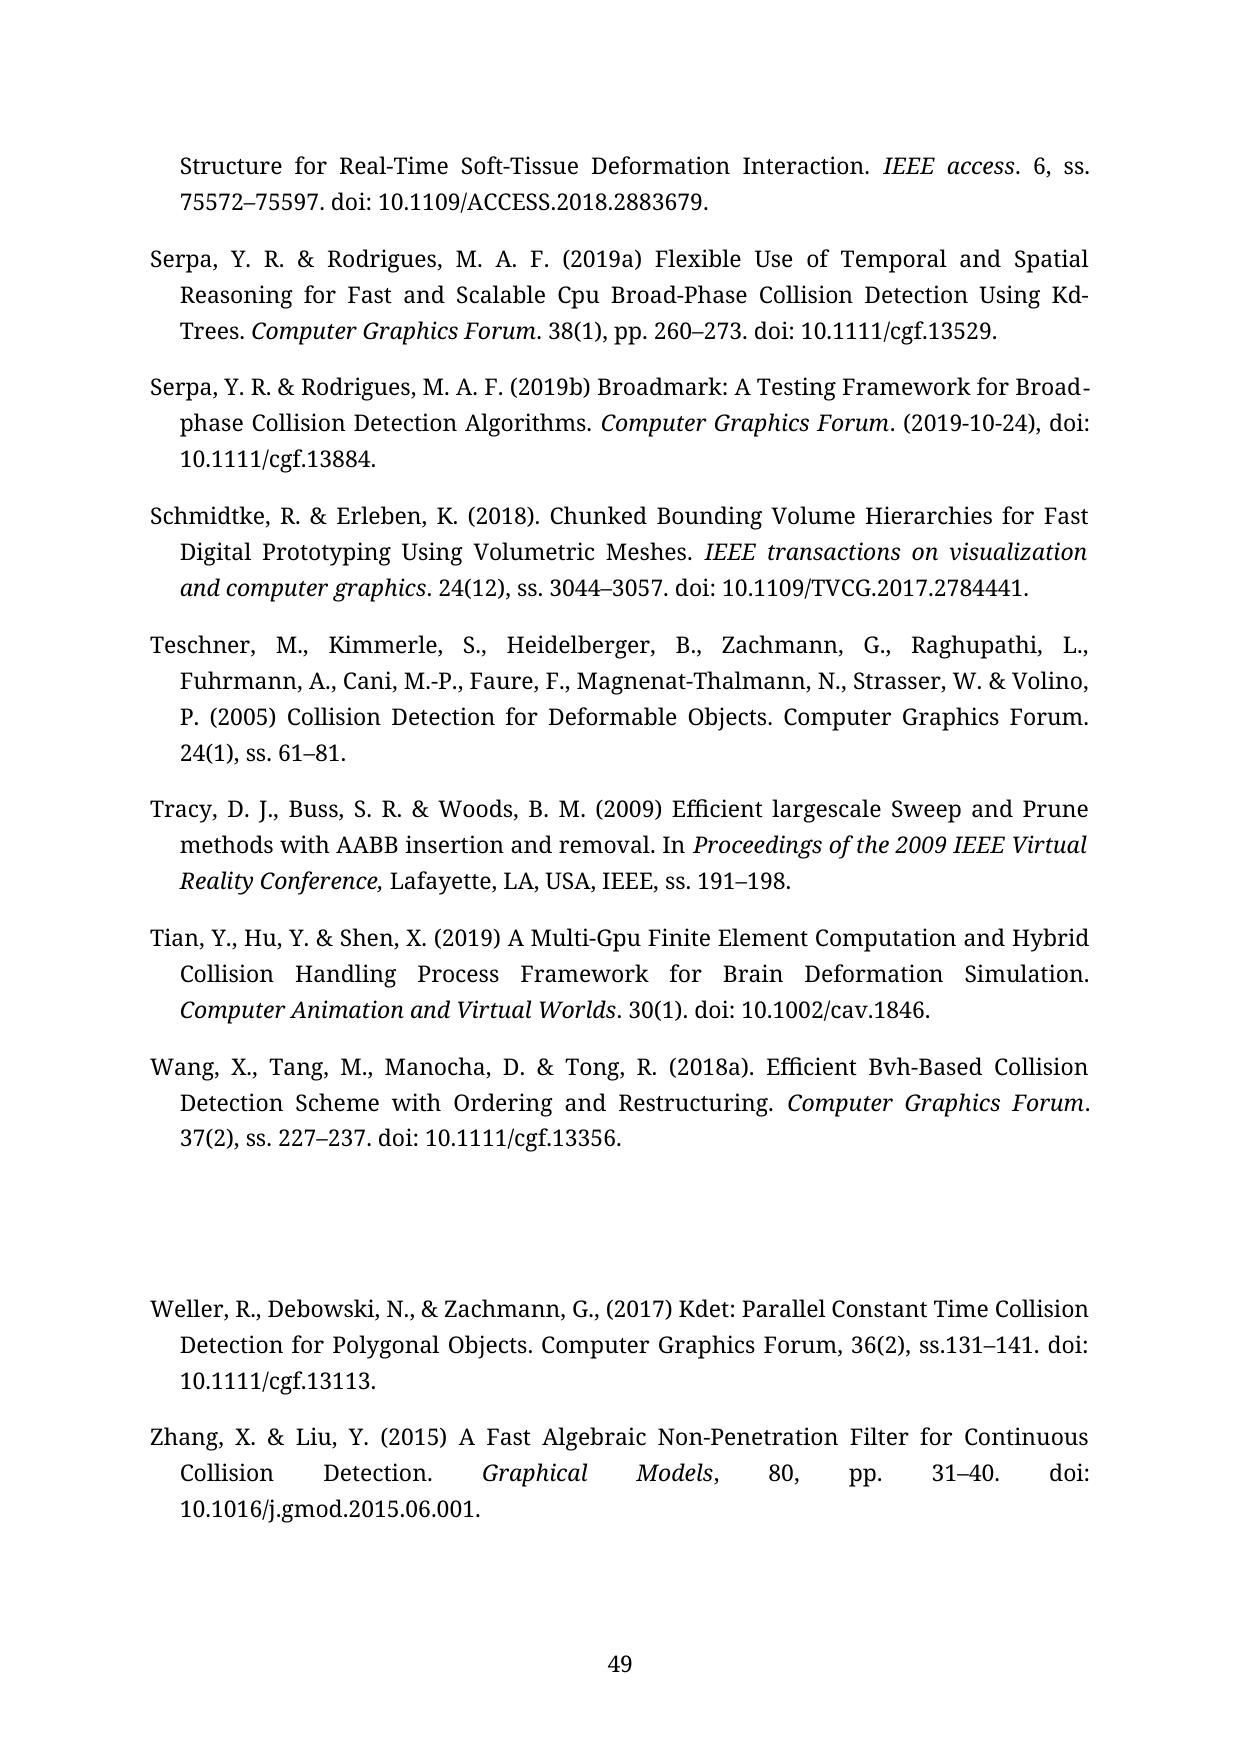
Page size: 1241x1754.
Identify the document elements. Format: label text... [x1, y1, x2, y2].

text Serpa, Y. R. & Rodrigues, M. A. F. (2019b) Broadmark: A Testing Framework for Broad‐phase Collision Detection Algorithms. Computer Graphics Forum. (2019-10-24), doi: 10.1111/cgf.13884. [150, 371, 1090, 474]
text Schmidtke, R. & Erleben, K. (2018). Chunked Bounding Volume Hierarchies for Fast Digital Prototyping Using Volumetric Meshes. IEEE transactions on visualization and computer graphics. 24(12), ss. 3044–3057. doi: 10.1109/TVCG.2017.2784441. [150, 500, 1090, 603]
text Weller, R., Debowski, N., & Zachmann, G., (2017) Kdet: Parallel Constant Time Collision Detection for Polygonal Objects. Computer Graphics Forum, 36(2), ss.131–141. doi: 10.1111/cgf.13113. [150, 1293, 1090, 1396]
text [150, 150, 1090, 217]
text Teschner, M., Kimmerle, S., Heidelberger, B., Zachmann, G., Raghupathi, L., Fuhrmann, A., Cani, M.-P., Faure, F., Magnenat-Thalmann, N., Strasser, W. & Volino, P. (2005) Collision Detection for Deformable Objects. Computer Graphics Forum. 24(1), ss. 61–81. [150, 629, 1090, 768]
text Tian, Y., Hu, Y. & Shen, X. (2019) A Multi-Gpu Finite Element Computation and Hybrid Collision Handling Process Framework for Brain Deformation Simulation. Computer Animation and Virtual Worlds. 30(1). doi: 10.1002/cav.1846. [150, 922, 1090, 1025]
text Wang, X., Tang, M., Manocha, D. & Tong, R. (2018a). Efficient Bvh-Based Collision Detection Scheme with Ordering and Restructuring. Computer Graphics Forum. 37(2), ss. 227–237. doi: 10.1111/cgf.13356. [150, 1051, 1090, 1154]
text Zhang, X. & Liu, Y. (2015) A Fast Algebraic Non-Penetration Filter for Continuous Collision Detection. Graphical Models, 80, pp. 31–40. doi: 10.1016/j.gmod.2015.06.001. [150, 1421, 1090, 1524]
text Serpa, Y. R. & Rodrigues, M. A. F. (2019a) Flexible Use of Temporal and Spatial Reasoning for Fast and Scalable Cpu Broad-Phase Collision Detection Using Kd-Trees. Computer Graphics Forum. 38(1), pp. 260–273. doi: 10.1111/cgf.13529. [150, 243, 1090, 346]
text Tracy, D. J., Buss, S. R. & Woods, B. M. (2009) Efficient largescale Sweep and Prune methods with AABB insertion and removal. In Proceedings of the 2009 IEEE Virtual Reality Conference, Lafayette, LA, USA, IEEE, ss. 191–198. [150, 793, 1090, 896]
